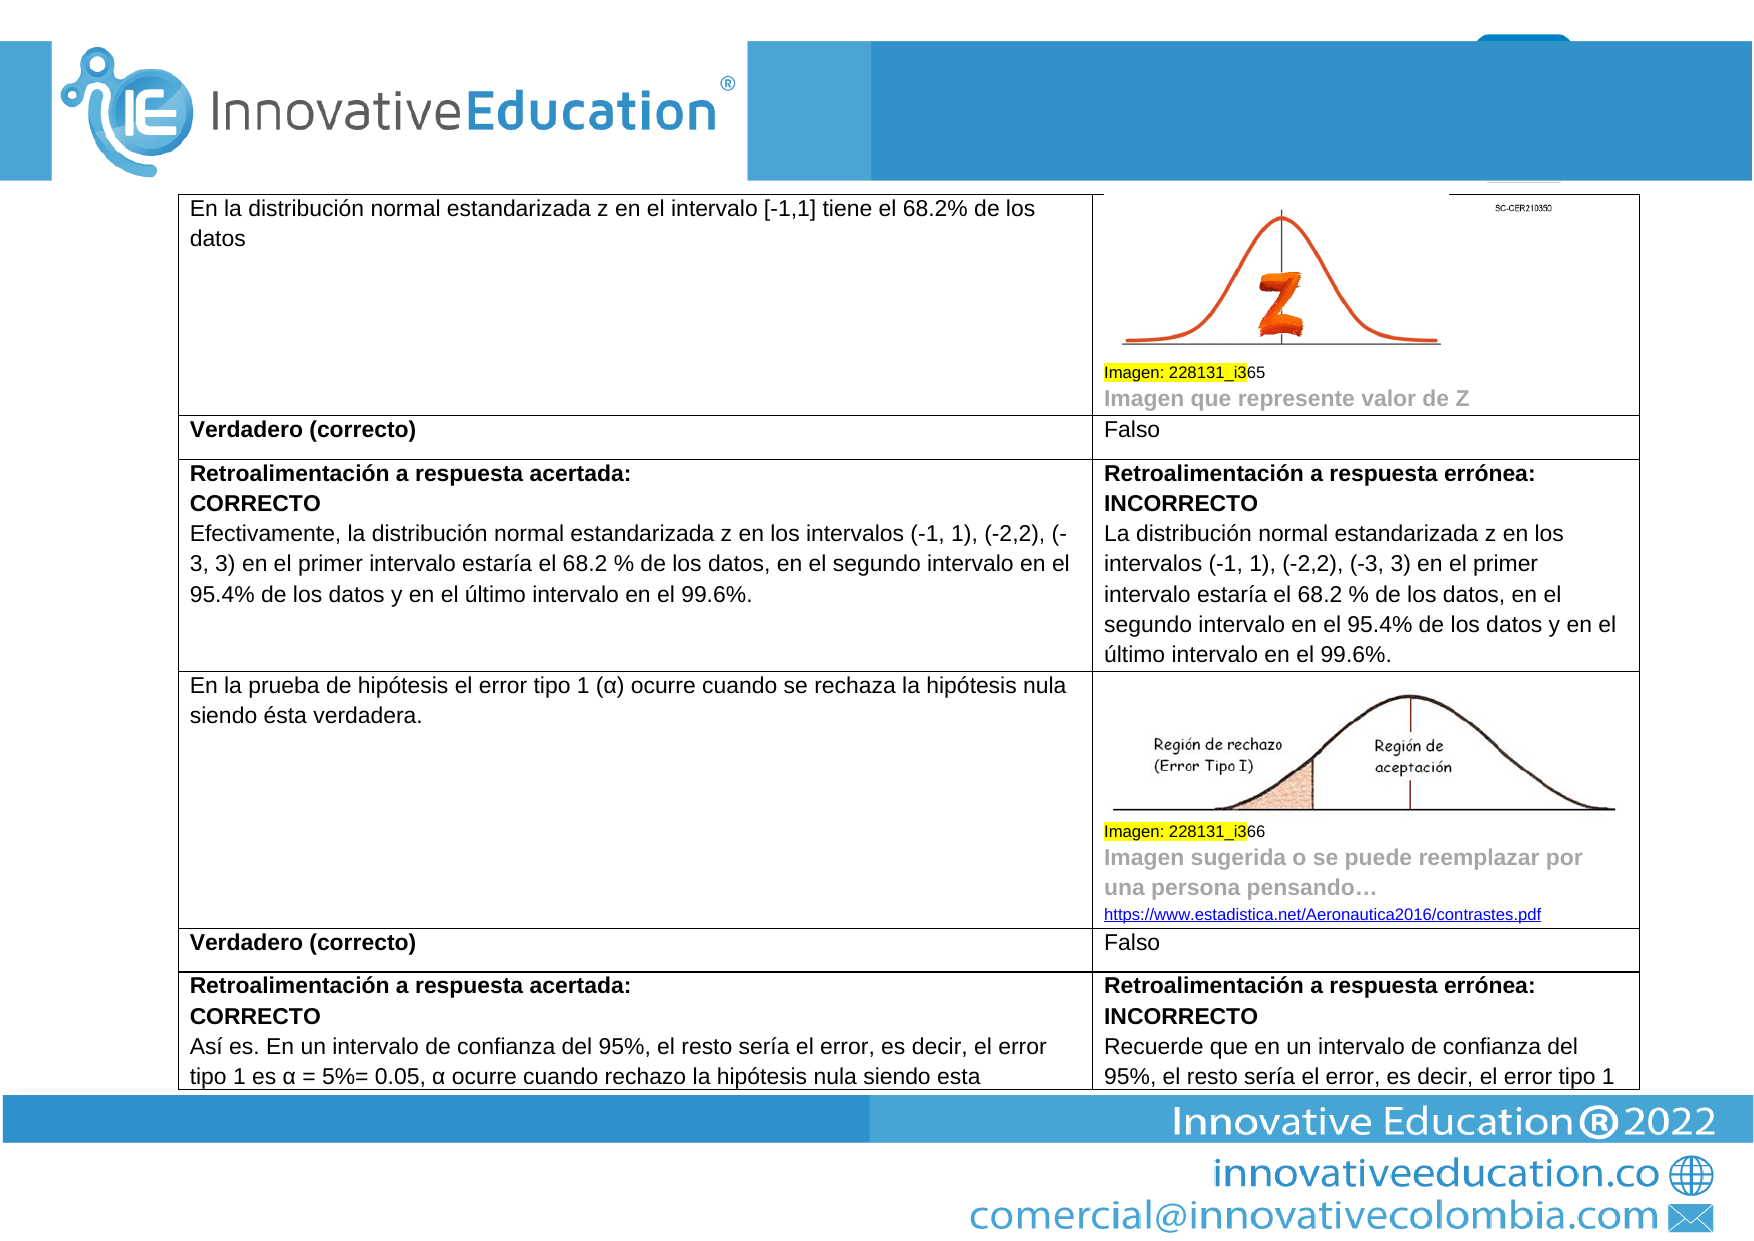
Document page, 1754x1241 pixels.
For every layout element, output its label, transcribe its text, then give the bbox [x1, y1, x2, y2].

table_cell En la prueba de hipótesis el error tipo 1 (α) ocurre cuando se rechaza la hipótesis nula siendo ésta verdadera. [179, 672, 1092, 928]
table_cell Verdadero (correcto) [179, 929, 1092, 971]
table_cell Retroalimentación a respuesta errónea: INCORRECTO La distribución normal estandarizada z en los intervalos (-1, 1), (-2,2), (-3, 3) en el primer intervalo estaría el 68.2 % de los datos, en el segundo intervalo en el 95.4% de los datos y en el último intervalo en el 99.6%. [1093, 460, 1639, 671]
table_cell Falso [1093, 416, 1639, 459]
table_cell Falso [1093, 929, 1639, 971]
table_cell Imagen: 228131_i365 Imagen que represente valor de Z [1093, 195, 1639, 415]
picture [0, 28, 1752, 359]
table_cell Verdadero (correcto) [179, 416, 1092, 459]
table_cell Imagen: 228131_i366 Imagen sugerida o se puede reemplazar por una persona pensando… https://www.estadistica.net/Aeronautica2016/contrastes.pdf [1093, 672, 1639, 928]
table_cell En la distribución normal estandarizada z en el intervalo [-1,1] tiene el 68.2% de los datos [179, 195, 1092, 415]
picture [2, 1093, 1754, 1239]
picture [1103, 672, 1630, 820]
table_cell Retroalimentación a respuesta acertada: CORRECTO Efectivamente, la distribución normal estandarizada z en los intervalos (-1, 1), (-2,2), (-3, 3) en el primer intervalo estaría el 68.2 % de los datos, en el segundo intervalo en el 95.4% de los datos y en el último intervalo en el 99.6%. [179, 460, 1092, 671]
